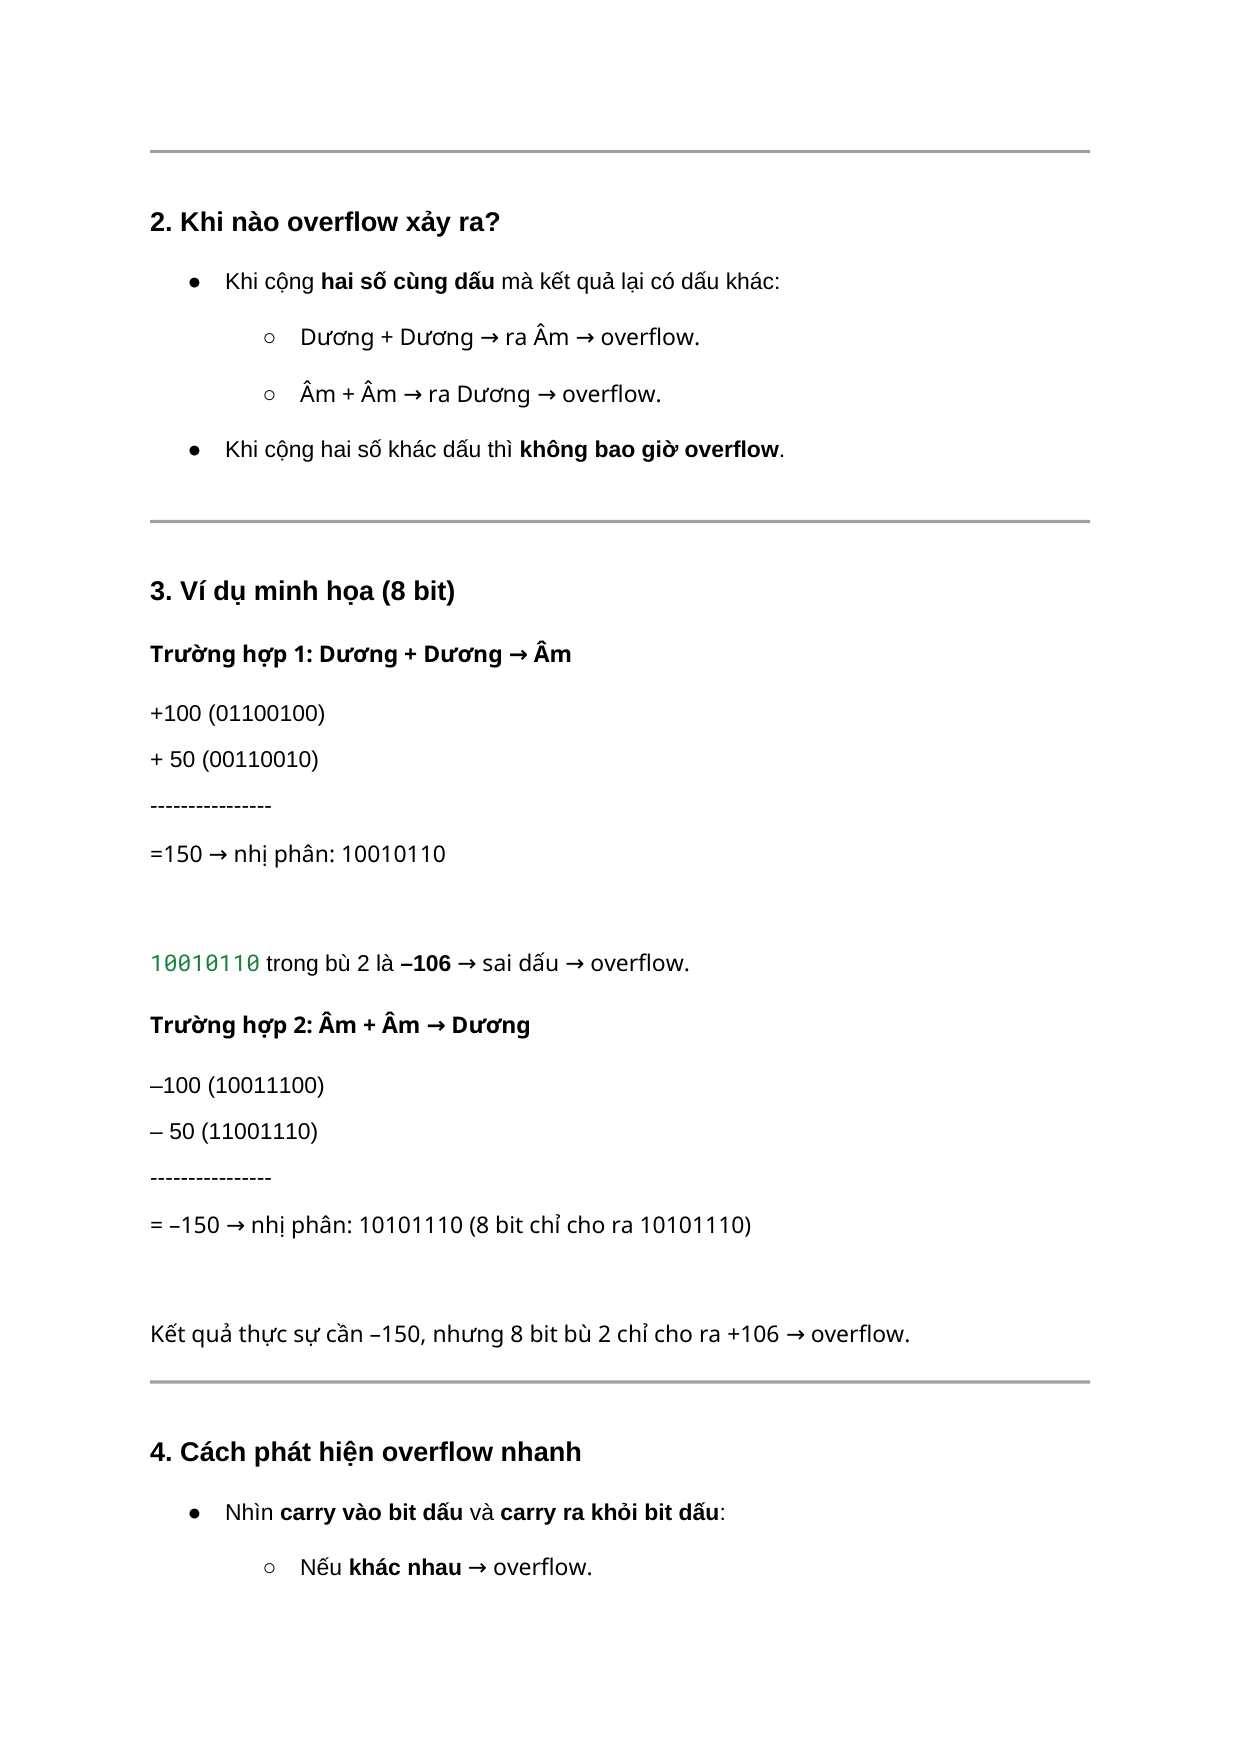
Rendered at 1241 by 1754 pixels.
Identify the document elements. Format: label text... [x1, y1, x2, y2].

subtitle 4. Cách phát hiện overflow nhanh [150, 1436, 1090, 1467]
text =150 → nhị phân: 10010110 [150, 838, 1090, 869]
text ---------------- [150, 792, 1090, 819]
text = –150 → nhị phân: 10101110 (8 bit chỉ cho ra 10101110) [150, 1209, 1090, 1241]
text +100 (01100100) [150, 700, 1090, 727]
subtitle 2. Khi nào overflow xảy ra? [150, 206, 1090, 237]
list Dương + Dương → ra Âm → overflow. [262, 321, 1090, 378]
text 10010110 trong bù 2 là –106 → sai dấu → overflow. [150, 947, 1090, 978]
text – 50 (11001110) [150, 1118, 1090, 1144]
text Trường hợp 1: Dương + Dương → Âm [150, 638, 1090, 669]
list Khi cộng hai số khác dấu thì không bao giờ overflow. [187, 436, 1090, 489]
list Âm + Âm → ra Dương → overflow. [262, 378, 1090, 436]
text ---------------- [150, 1163, 1090, 1190]
list Nhìn carry vào bit dấu và carry ra khỏi bit dấu: [187, 1498, 1090, 1551]
subtitle 3. Ví dụ minh họa (8 bit) [150, 575, 1090, 607]
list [262, 1551, 1090, 1582]
text Kết quả thực sự cần –150, nhưng 8 bit bù 2 chỉ cho ra +106 → overflow. [150, 1318, 1090, 1349]
text –100 (10011100) [150, 1072, 1090, 1098]
text + 50 (00110010) [150, 746, 1090, 773]
text Trường hợp 2: Âm + Âm → Dương [150, 1009, 1090, 1040]
list Khi cộng hai số cùng dấu mà kết quả lại có dấu khác: [187, 268, 1090, 321]
